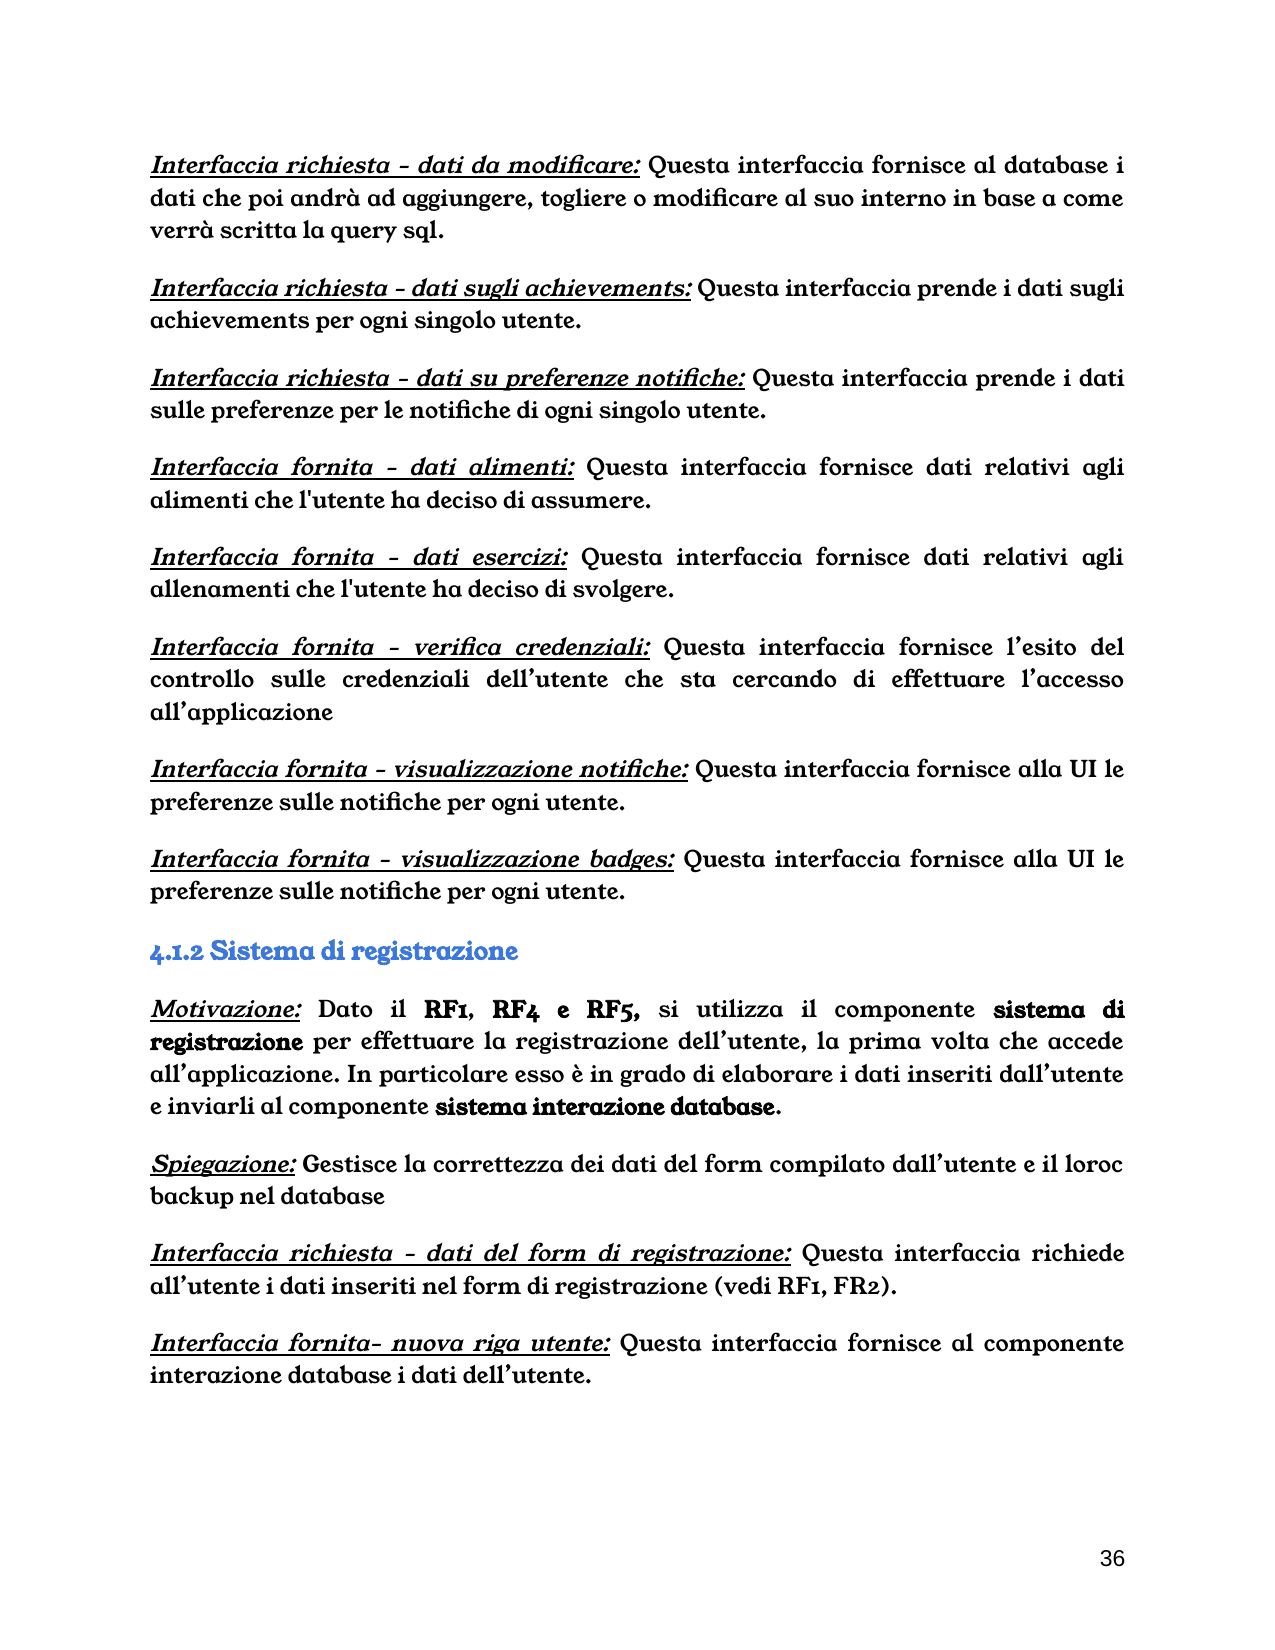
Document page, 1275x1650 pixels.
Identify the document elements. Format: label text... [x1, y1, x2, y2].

text Interfaccia fornita - visualizzazione badges: Questa interfaccia fornisce alla UI le preferenze sulle notifiche per ogni utente. [150, 843, 1125, 908]
text Interfaccia fornita- nuova riga utente: Questa interfaccia fornisce al componente interazione database i dati dell’utente. [150, 1328, 1125, 1392]
text Interfaccia richiesta - dati del form di registrazione: Questa interfaccia richiede all’utente i dati inseriti nel form di registrazione (vedi RF1, FR2). [150, 1238, 1125, 1303]
text Spiegazione: Gestisce la correttezza dei dati del form compilato dall’utente e il loroc backup nel database [150, 1148, 1125, 1213]
text Interfaccia fornita - dati alimenti: Questa interfaccia fornisce dati relativi agli alimenti che l'utente ha deciso di assumere. [150, 452, 1125, 517]
text Interfaccia richiesta - dati su preferenze notifiche: Questa interfaccia prende i dati sulle preferenze per le notifiche di ogni singolo utente. [150, 362, 1125, 427]
text 4.1.2 Sistema di registrazione [150, 933, 1125, 968]
text Interfaccia fornita - verifica credenziali: Questa interfaccia fornisce l’esito del controllo sulle credenziali dell’utente che sta cercando di effettuare l’accesso all’applicazione [150, 631, 1125, 728]
text Interfaccia richiesta - dati da modificare: Questa interfaccia fornisce al database i dati che poi andrà ad aggiungere, togliere o modificare al suo interno in base a come verrà scritta la query sql. [150, 150, 1125, 247]
text Interfaccia fornita - dati esercizi: Questa interfaccia fornisce dati relativi agli allenamenti che l'utente ha deciso di svolgere. [150, 542, 1125, 606]
text Motivazione: Dato il RF1, RF4 e RF5, si utilizza il componente sistema di registrazione per effettuare la registrazione dell’utente, la prima volta che accede all’applicazione. In particolare esso è in grado di elaborare i dati inseriti dall’utente e inviarli al componente sistema interazione database. [150, 993, 1125, 1123]
text Interfaccia fornita - visualizzazione notifiche: Questa interfaccia fornisce alla UI le preferenze sulle notifiche per ogni utente. [150, 753, 1125, 818]
text Interfaccia richiesta - dati sugli achievements: Questa interfaccia prende i dati sugli achievements per ogni singolo utente. [150, 272, 1125, 337]
